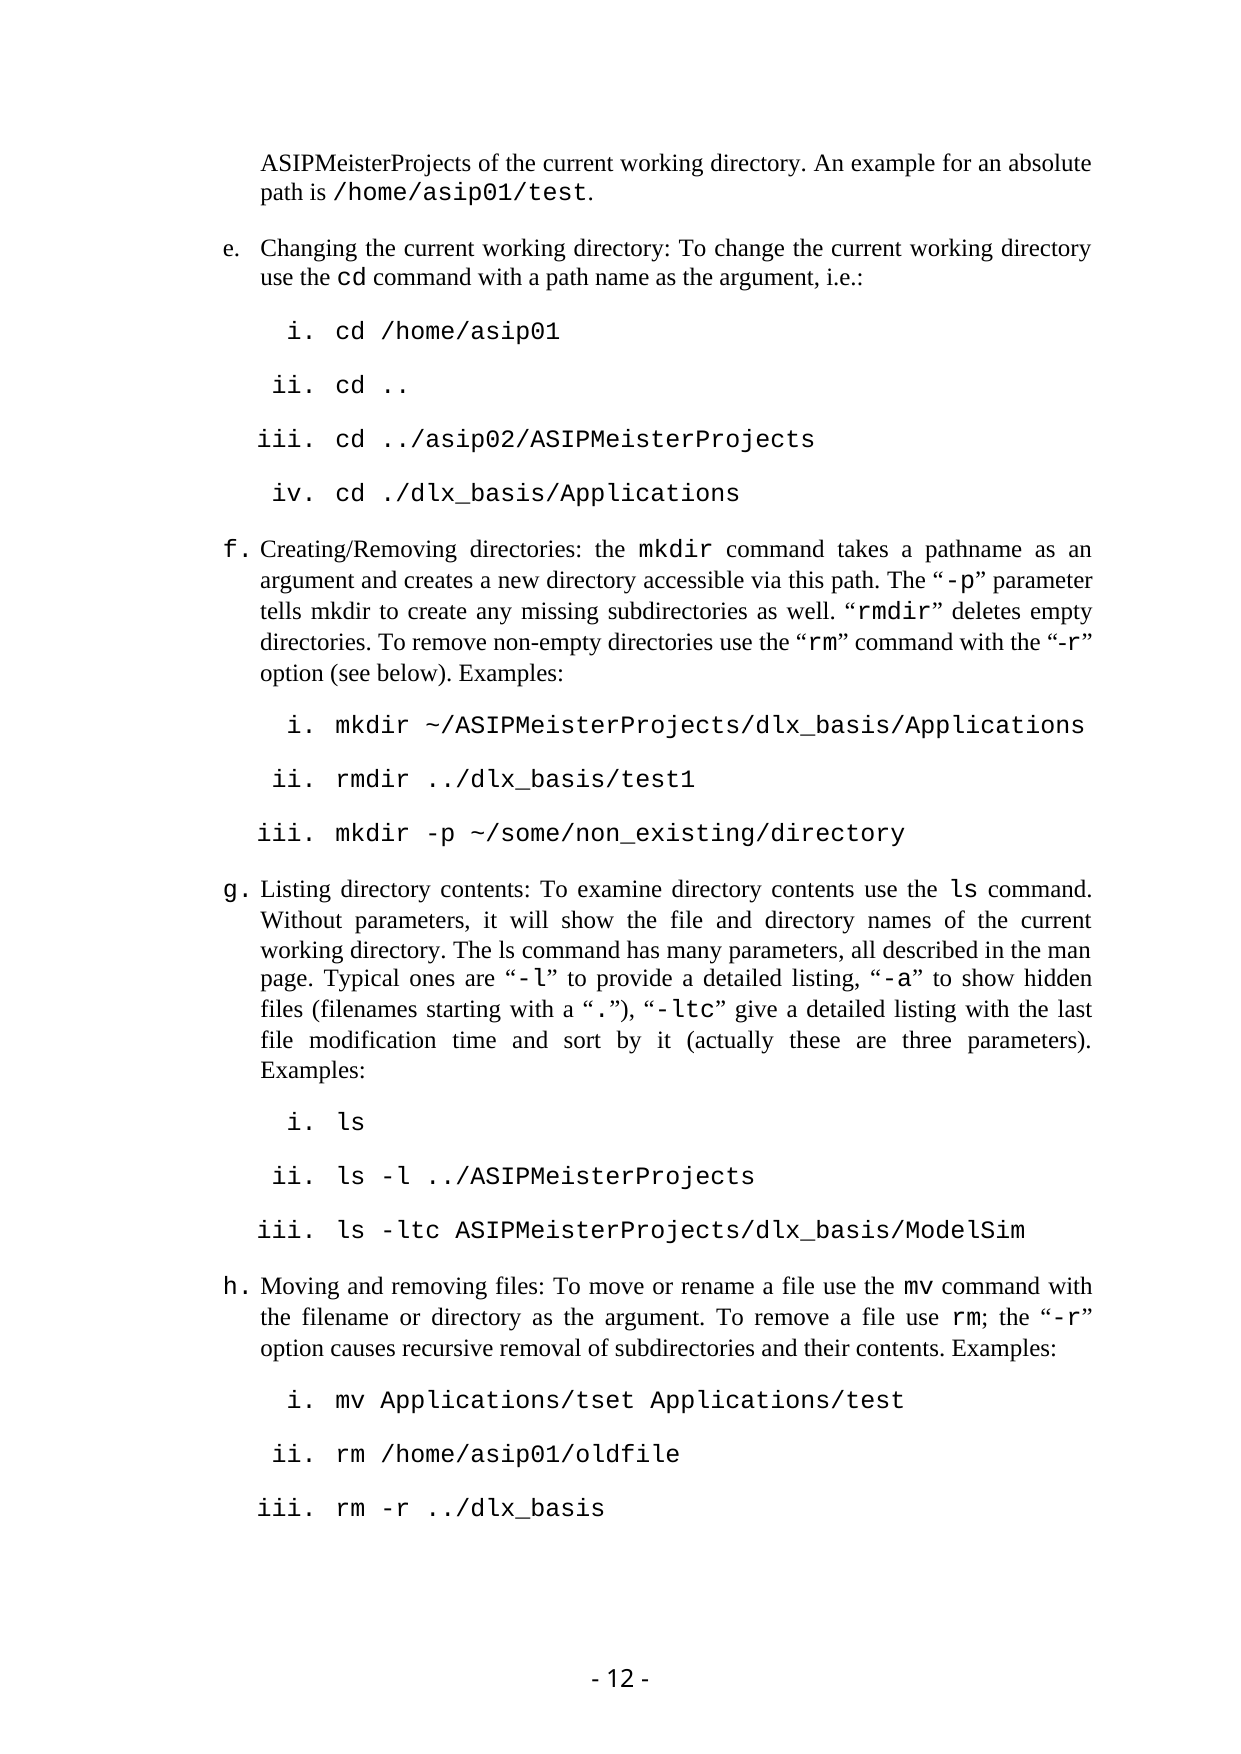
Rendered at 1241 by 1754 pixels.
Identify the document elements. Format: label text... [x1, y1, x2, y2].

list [223, 148, 1092, 208]
list ls -l ../ASIPMeisterProjects [316, 1163, 1092, 1192]
list mkdir ~/ASIPMeisterProjects/dlx_basis/Applications [316, 712, 1092, 741]
list Moving and removing files: To move or rename a file use the mv command with the filename or directory as the argument. To remove a file use rm; the “-r” option causes recursive removal of subdirectories and their contents. Examples: [223, 1271, 1092, 1362]
list cd ./dlx_basis/Applications [316, 480, 1092, 509]
list mkdir -p ~/some/non_existing/directory [316, 820, 1092, 849]
list cd .. [316, 372, 1092, 401]
list rmdir ../dlx_basis/test1 [316, 766, 1092, 795]
list Creating/Removing directories: the mkdir command takes a pathname as an argument and creates a new directory accessible via this path. The “-p” parameter tells mkdir to create any missing subdirectories as well. “rmdir” deletes empty directories. To remove non-empty directories use the “rm” command with the “-r” option (see below). Examples: [223, 534, 1092, 687]
list ls [316, 1108, 1092, 1138]
list ls -ltc ASIPMeisterProjects/dlx_basis/ModelSim [316, 1217, 1092, 1246]
list rm /home/asip01/oldfile [316, 1441, 1092, 1470]
list cd /home/asip01 [316, 318, 1092, 347]
list cd ../asip02/ASIPMeisterProjects [316, 426, 1092, 455]
list mv Applications/tset Applications/test [316, 1387, 1092, 1416]
list Changing the current working directory: To change the current working directory use the cd command with a path name as the argument, i.e.: [223, 233, 1092, 293]
list Listing directory contents: To examine directory contents use the ls command. Without parameters, it will show the file and directory names of the current working directory. The ls command has many parameters, all described in the man page. Typical ones are “-l” to provide a detailed listing, “-a” to show hidden files (filenames starting with a “.”), “-ltc” give a detailed listing with the last file modification time and sort by it (actually these are three parameters). Examples: [223, 874, 1092, 1083]
list rm -r ../dlx_basis [316, 1495, 1092, 1524]
